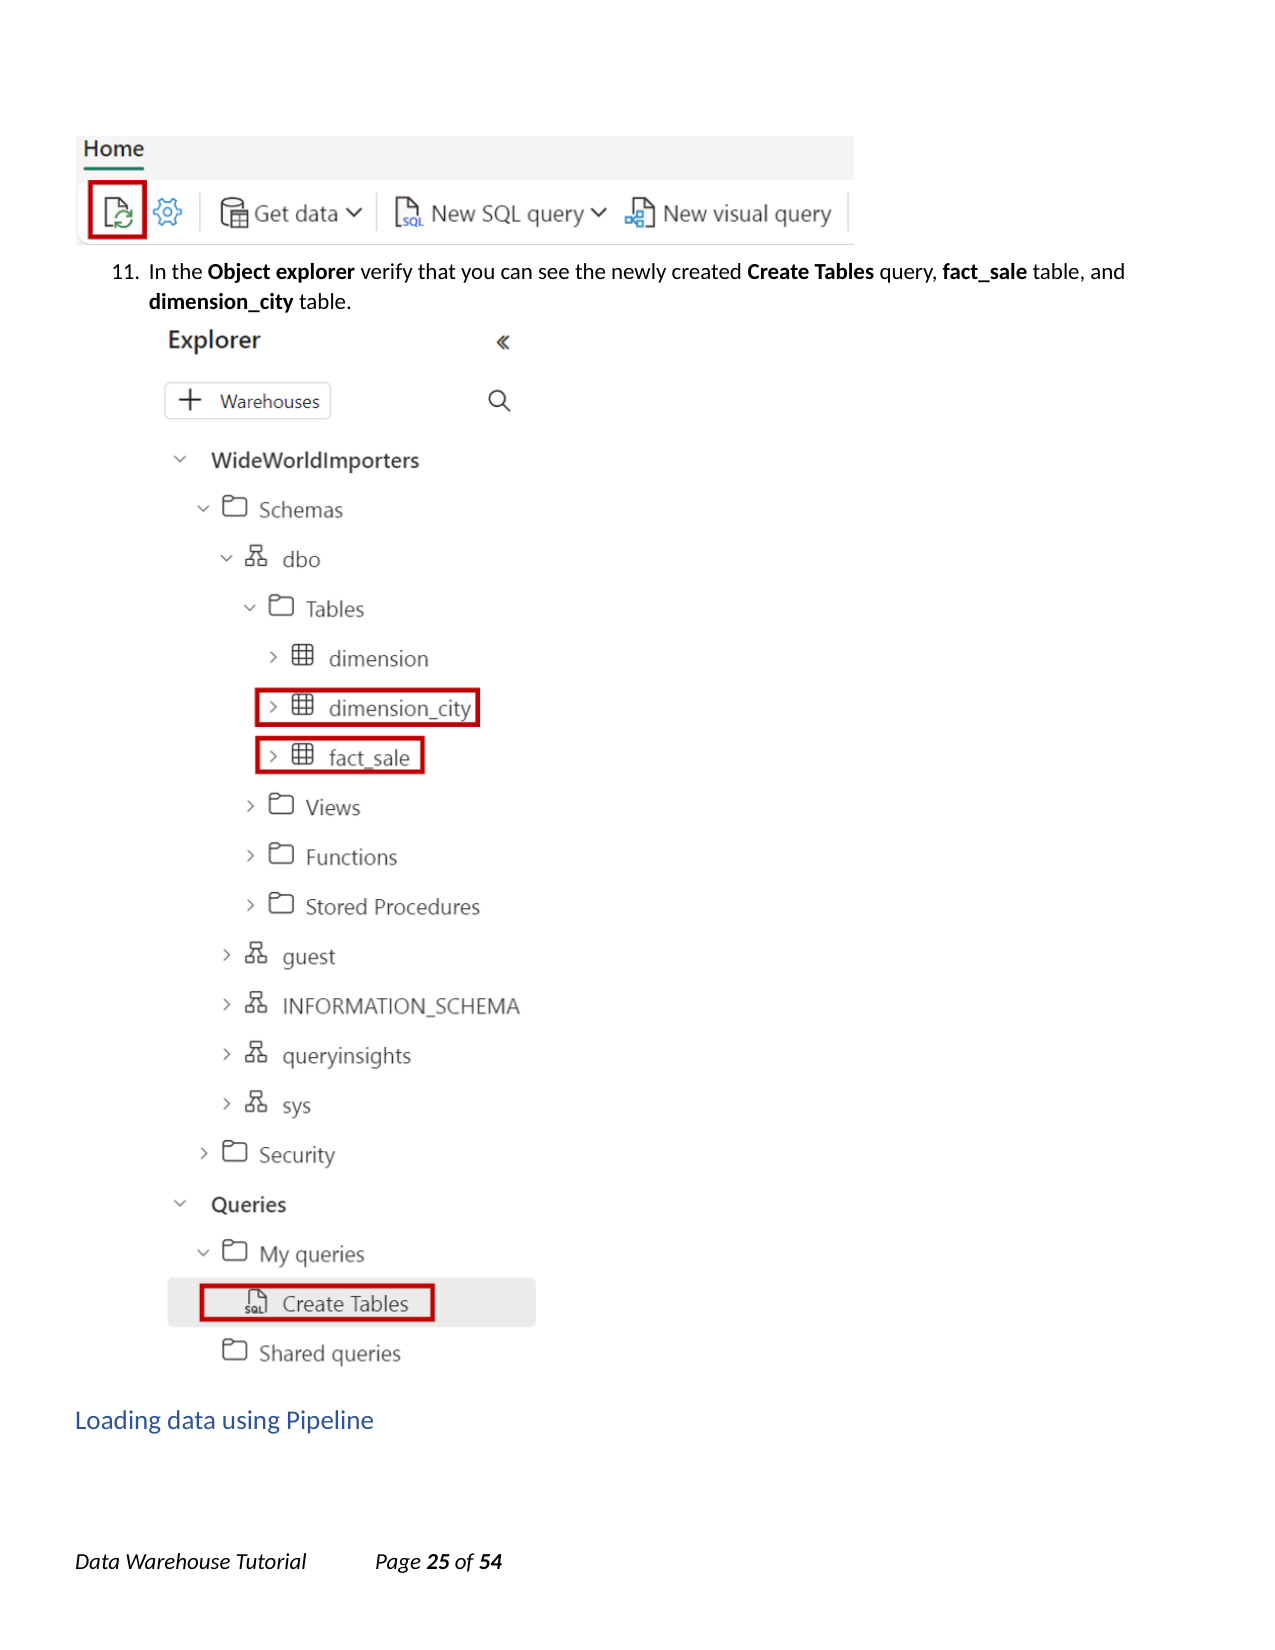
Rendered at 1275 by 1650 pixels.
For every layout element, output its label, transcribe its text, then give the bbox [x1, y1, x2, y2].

subtitle Loading data using Pipeline [75, 1403, 1268, 1436]
picture [141, 317, 554, 1387]
picture [75, 134, 855, 245]
list In the Object explorer verify that you can see the newly created Create Tables query, fact_sale table, and dimension_city table. [111, 257, 1208, 315]
